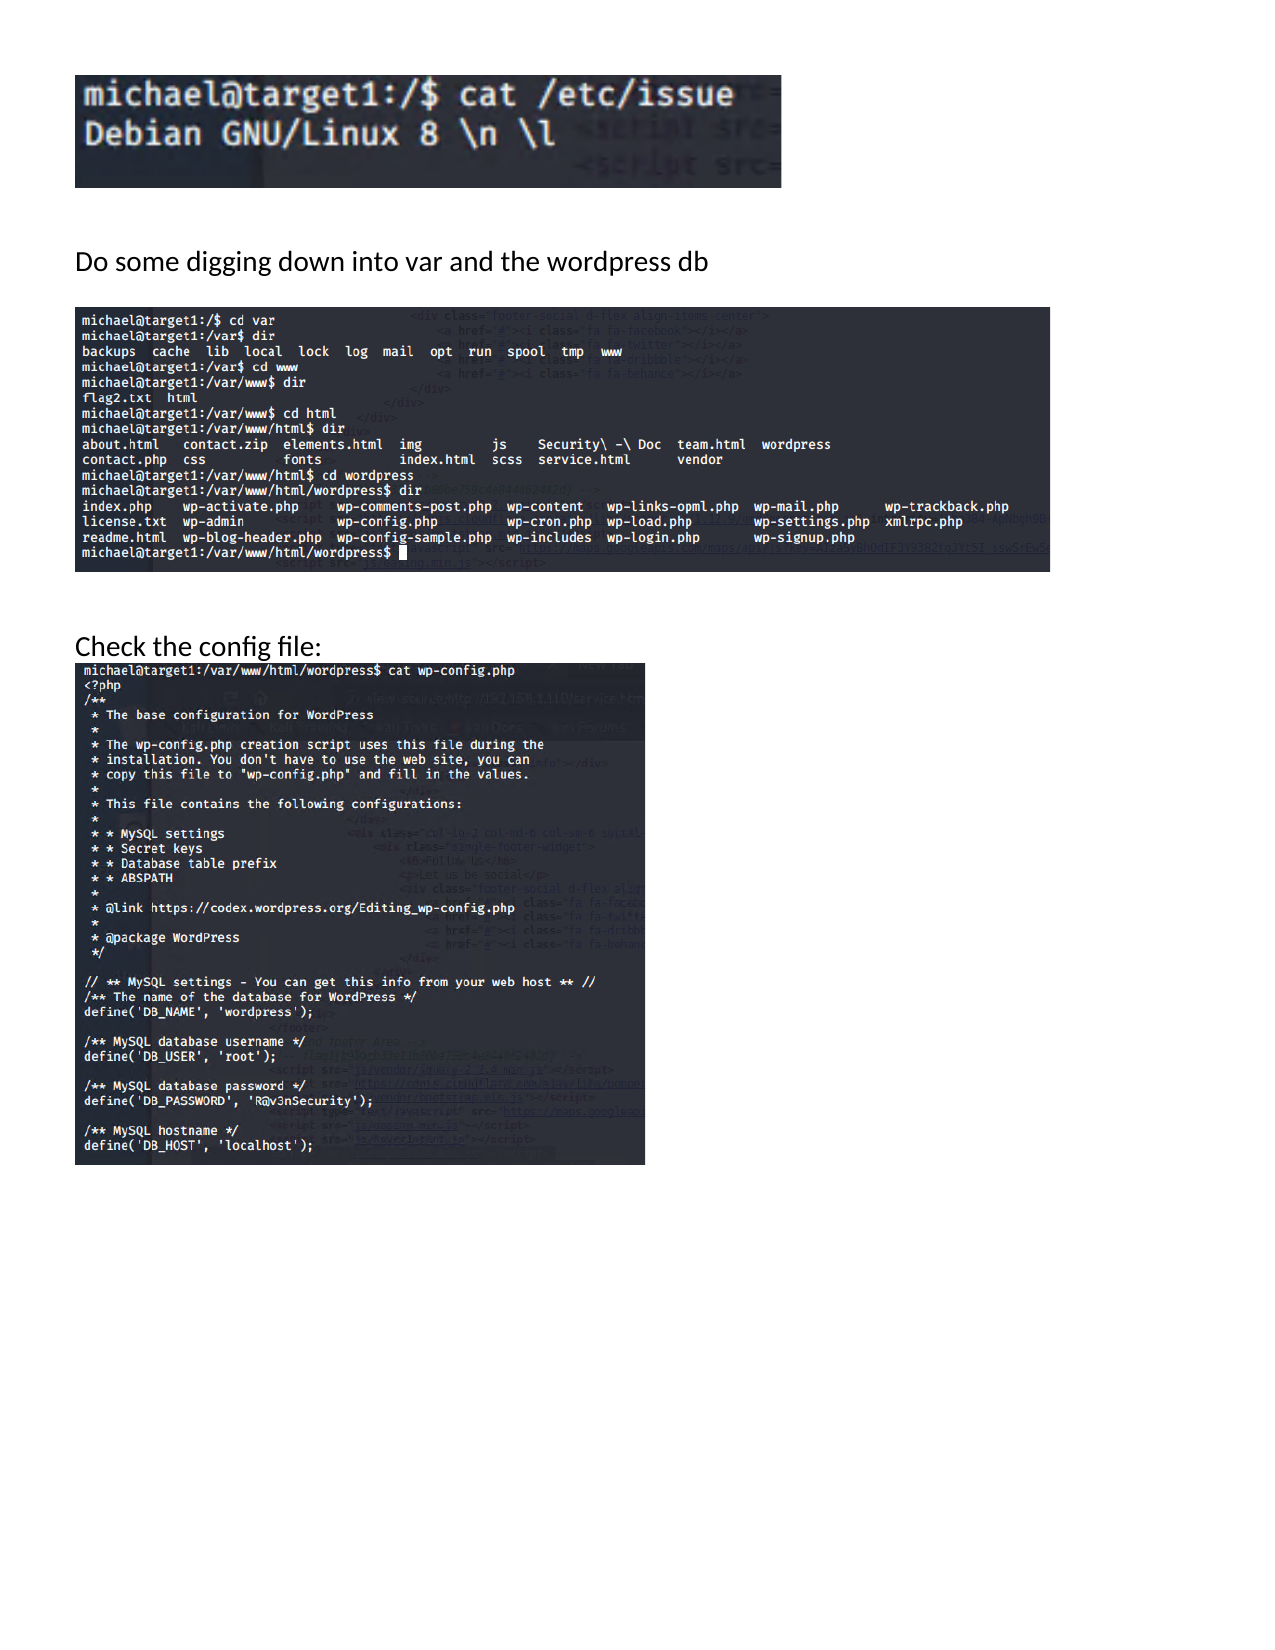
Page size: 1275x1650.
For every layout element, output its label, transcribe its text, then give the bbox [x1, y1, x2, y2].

picture [75, 75, 782, 188]
picture [75, 307, 1050, 572]
text Check the config file: [75, 628, 1200, 664]
picture [75, 663, 646, 1165]
text Do some digging down into var and the wordpress db [75, 243, 1200, 279]
